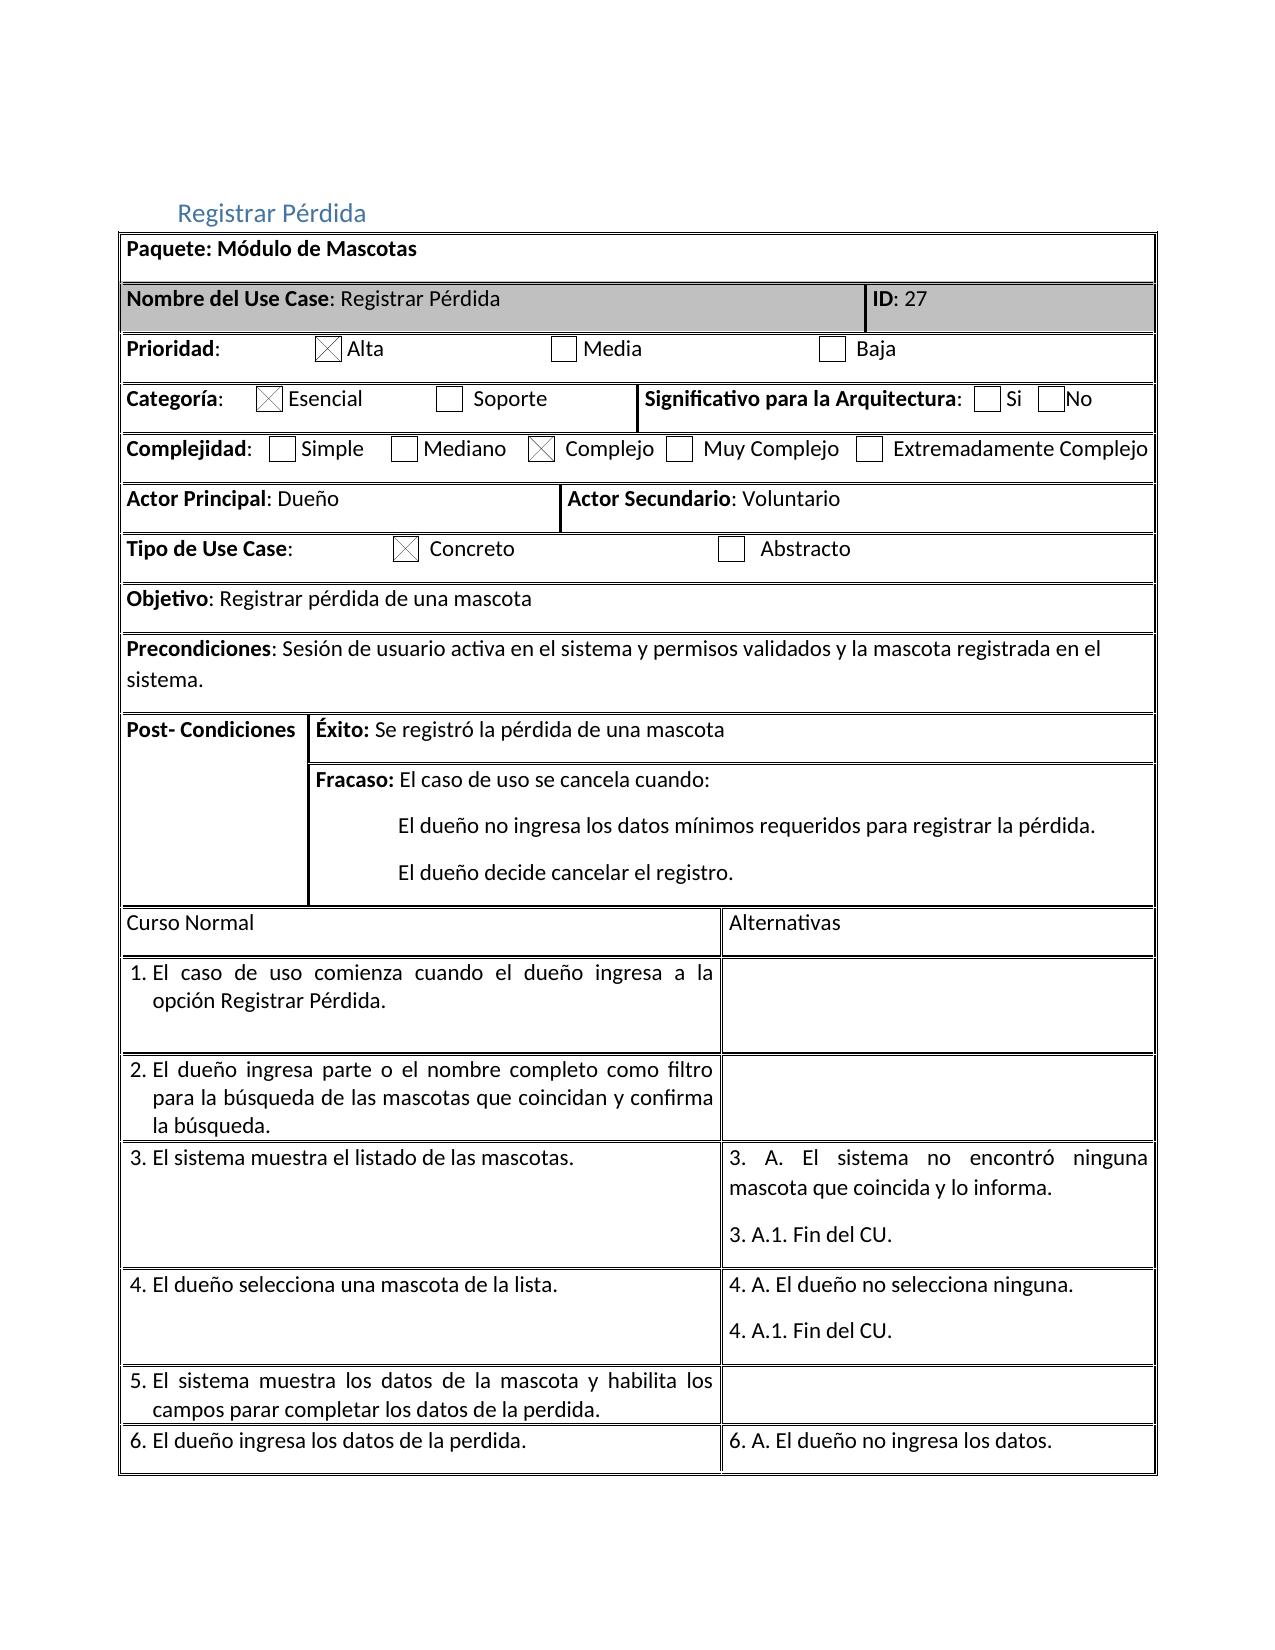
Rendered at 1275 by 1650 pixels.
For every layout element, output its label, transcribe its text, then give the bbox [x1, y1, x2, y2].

table_cell [723, 955, 1155, 1052]
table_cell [722, 1423, 1156, 1473]
table_cell Tipo de Use Case: Concreto Abstracto [121, 531, 1155, 581]
table_cell 3. A. El sistema no encontró ninguna mascota que coincida y lo informa. 3. A.1. Fin del CU. [723, 1140, 1155, 1267]
table_cell Post- Condiciones [119, 712, 308, 905]
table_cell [119, 1423, 722, 1473]
table_cell Precondiciones: Sesión de usuario activa en el sistema y permisos validados y la mascota registrada en el sistema. [121, 631, 1155, 712]
table_cell Fracaso: El caso de uso se cancela cuando: El dueño no ingresa los datos mínimos requeridos para registrar la pérdida. El dueño decide cancelar el registro. [308, 762, 1156, 905]
table_cell Prioridad: Alta Media Baja [121, 331, 1155, 381]
table_header Paquete: Módulo de Mascotas [121, 235, 1154, 281]
table_cell El caso de uso comienza cuando el dueño ingresa a la opción Registrar Pérdida. [121, 955, 720, 1052]
table_cell 4. A. El dueño no selecciona ninguna. 4. A.1. Fin del CU. [722, 1267, 1156, 1363]
table_cell Categoría: Esencial Soporte [121, 381, 637, 431]
table_cell Actor Secundario: Voluntario [560, 481, 1155, 531]
table_cell El sistema muestra los datos de la mascota y habilita los campos parar completar los datos de la perdida. [121, 1364, 720, 1423]
table_cell Complejidad: Simple Mediano Complejo Muy Complejo Extremadamente Complejo [121, 431, 1155, 481]
table_cell El dueño ingresa parte o el nombre completo como filtro para la búsqueda de las mascotas que coincidan y confirma la búsqueda. [121, 1052, 720, 1139]
table_cell Significativo para la Arquitectura: Si No [637, 381, 1155, 431]
table_cell Actor Principal: Dueño [121, 481, 560, 531]
table_cell Éxito: Se registró la pérdida de una mascota [308, 712, 1156, 762]
table_cell El sistema muestra el listado de las mascotas. [121, 1140, 720, 1267]
table_cell [723, 1364, 1155, 1423]
table_cell El dueño selecciona una mascota de la lista. [119, 1267, 722, 1363]
table_cell [723, 1052, 1155, 1139]
table_cell Alternativas [723, 905, 1155, 955]
table_cell Objetivo: Registrar pérdida de una mascota [121, 581, 1155, 631]
table_cell Curso Normal [121, 905, 720, 955]
subtitle Registrar Pérdida [177, 196, 1098, 229]
table_cell ID: 27 [865, 281, 1155, 331]
table_cell Nombre del Use Case: Registrar Pérdida [121, 281, 865, 331]
